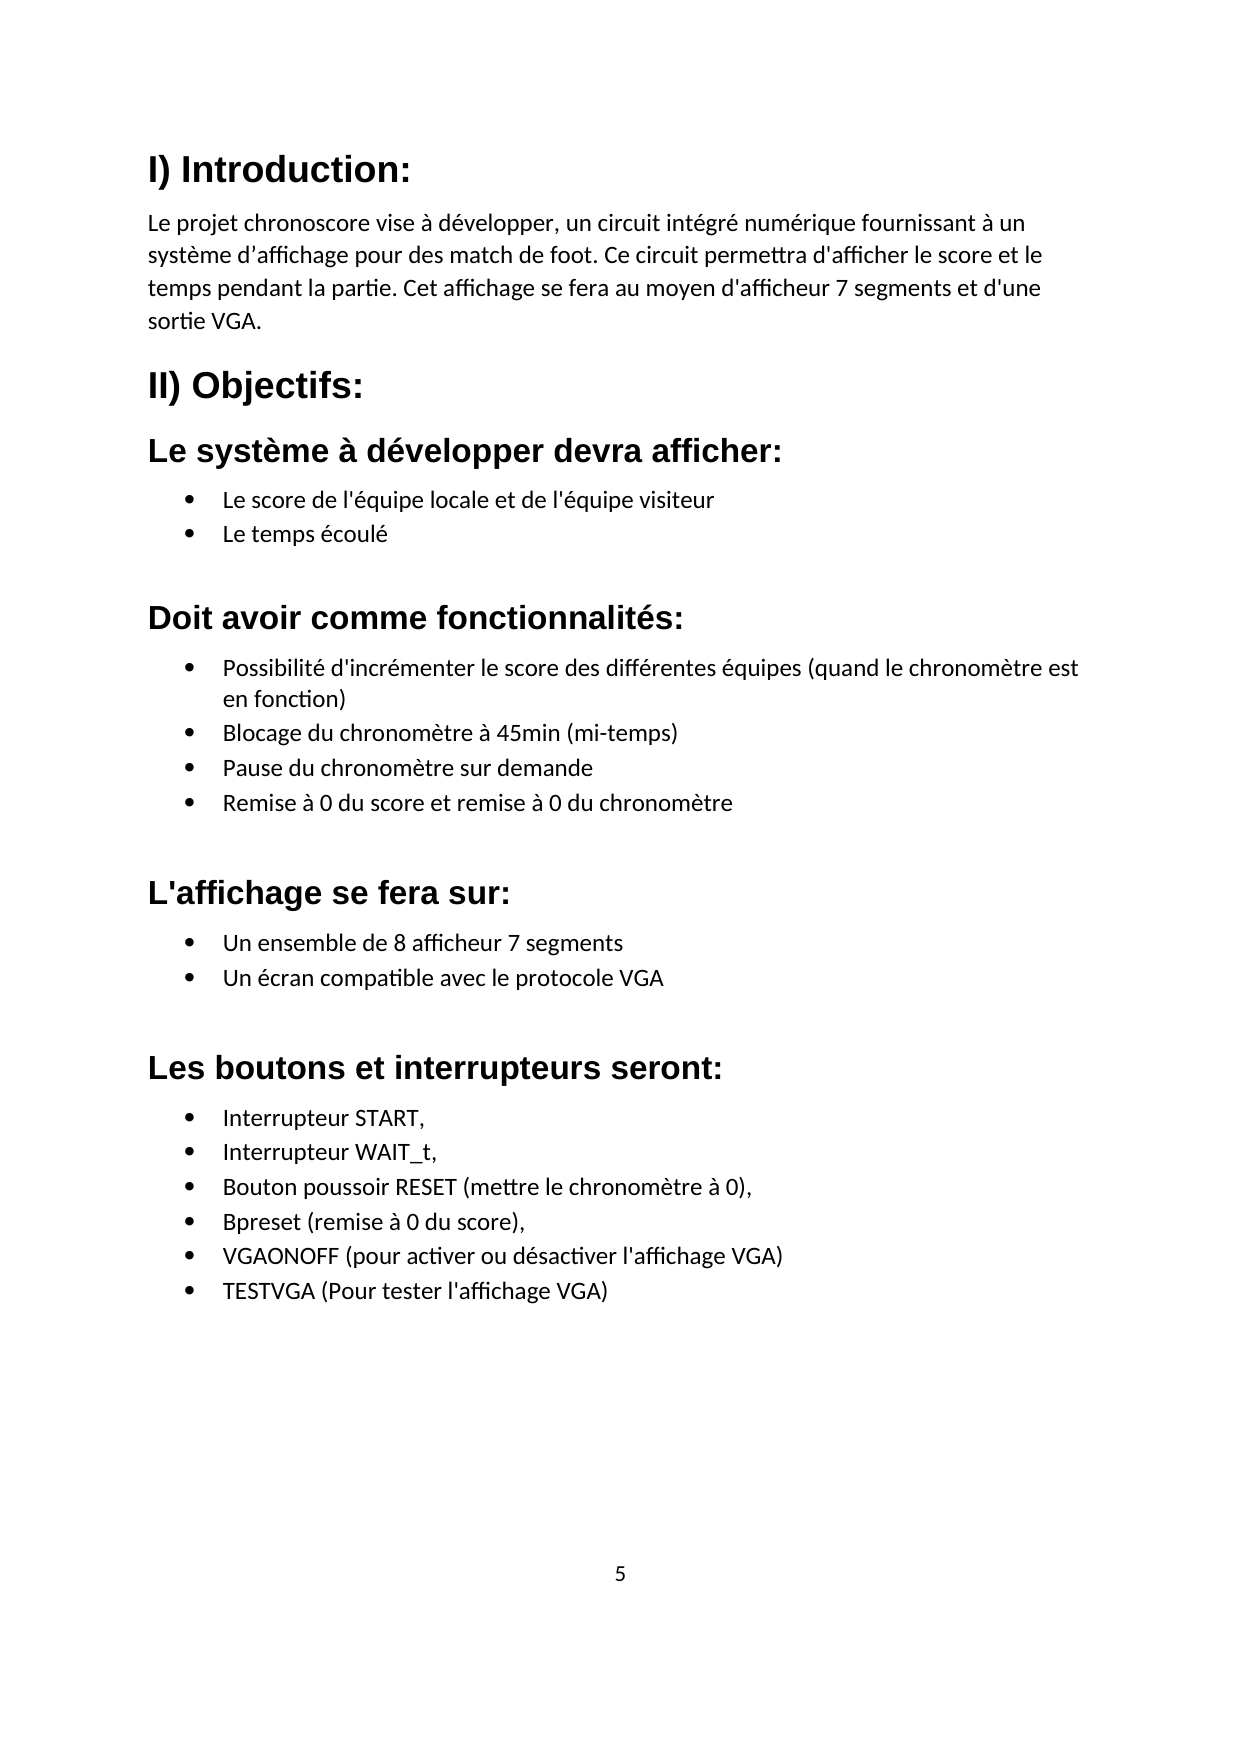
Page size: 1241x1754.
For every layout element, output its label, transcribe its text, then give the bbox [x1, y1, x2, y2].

list Pause du chronomètre sur demande [185, 752, 1093, 783]
subtitle Doit avoir comme fonctionnalités: [148, 598, 1093, 637]
list Un écran compatible avec le protocole VGA [185, 962, 1093, 992]
list Interrupteur WAIT_t, [185, 1136, 1093, 1167]
list Blocage du chronomètre à 45min (mi-temps) [185, 718, 1093, 748]
list Possibilité d'incrémenter le score des différentes équipes (quand le chronomètre est en fonction) [185, 652, 1093, 713]
subtitle II) Objectifs: [148, 363, 1093, 406]
list Interrupteur START, [185, 1102, 1093, 1132]
subtitle I) Introduction: [148, 148, 1093, 191]
text Le projet chronoscore vise à développer, un circuit intégré numérique fournissant à un système d’affichage pour des match de foot. Ce circuit permettra d'afficher le score et le temps pendant la partie. Cet affichage se fera au moyen d'afficheur 7 segments et d'une sortie VGA. [148, 207, 1093, 336]
list Remise à 0 du score et remise à 0 du chronomètre [185, 787, 1093, 817]
subtitle L'affichage se fera sur: [148, 873, 1093, 911]
list VGAONOFF (pour activer ou désactiver l'affichage VGA) [185, 1240, 1093, 1271]
list Bouton poussoir RESET (mettre le chronomètre à 0), [185, 1171, 1093, 1202]
list Le score de l'équipe locale et de l'équipe visiteur [185, 485, 1093, 515]
list Bpreset (remise à 0 du score), [185, 1206, 1093, 1236]
list Un ensemble de 8 afficheur 7 segments [185, 927, 1093, 957]
list Le temps écoulé [185, 518, 1093, 549]
list TESTVGA (Pour tester l'affichage VGA) [185, 1275, 1093, 1306]
subtitle Le système à développer devra afficher: [148, 431, 1093, 469]
subtitle Les boutons et interrupteurs seront: [148, 1048, 1093, 1086]
